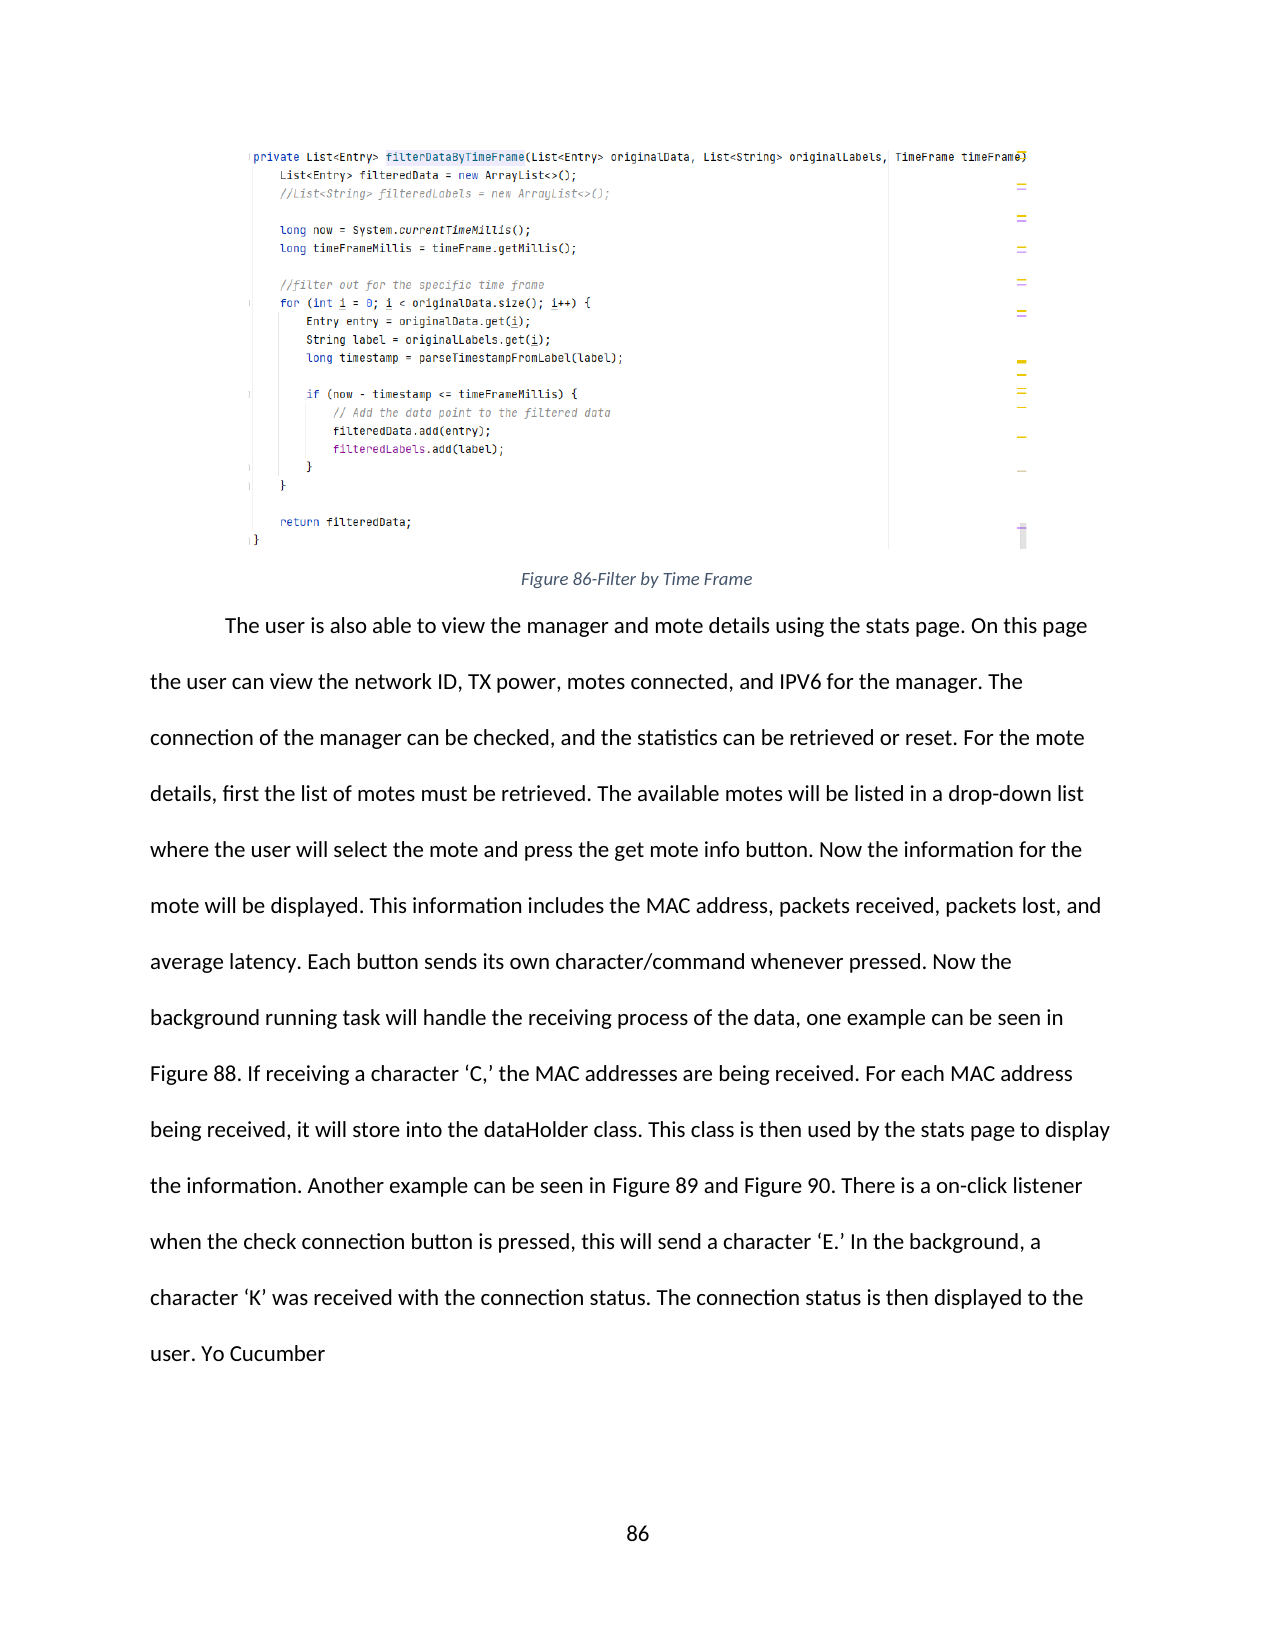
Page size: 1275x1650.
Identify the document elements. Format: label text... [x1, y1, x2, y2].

text Figure 86-Filter by Time Frame [150, 567, 1125, 590]
text The user is also able to view the manager and mote details using the stats page. On this page the user can view the network ID, TX power, motes connected, and IPV6 for the manager. The connection of the manager can be checked, and the statistics can be retrieved or reset. For the mote details, first the list of motes must be retrieved. The available motes will be listed in a drop-down list where the user will select the mote and press the get mote info button. Now the information for the mote will be displayed. This information includes the MAC address, packets received, packets lost, and average latency. Each button sends its own character/command whenever pressed. Now the background running task will handle the receiving process of the data, one example can be seen in Figure 88. If receiving a character ‘C,’ the MAC addresses are being received. For each MAC address being received, it will store into the dataHolder class. This class is then used by the stats page to display the information. Another example can be seen in Figure 89 and Figure 90. There is a on-click listener when the check connection button is pressed, this will send a character ‘E.’ In the background, a character ‘K’ was received with the connection status. The connection status is then displayed to the user. Yo Cucumber [150, 611, 1125, 1367]
picture [248, 150, 1027, 549]
